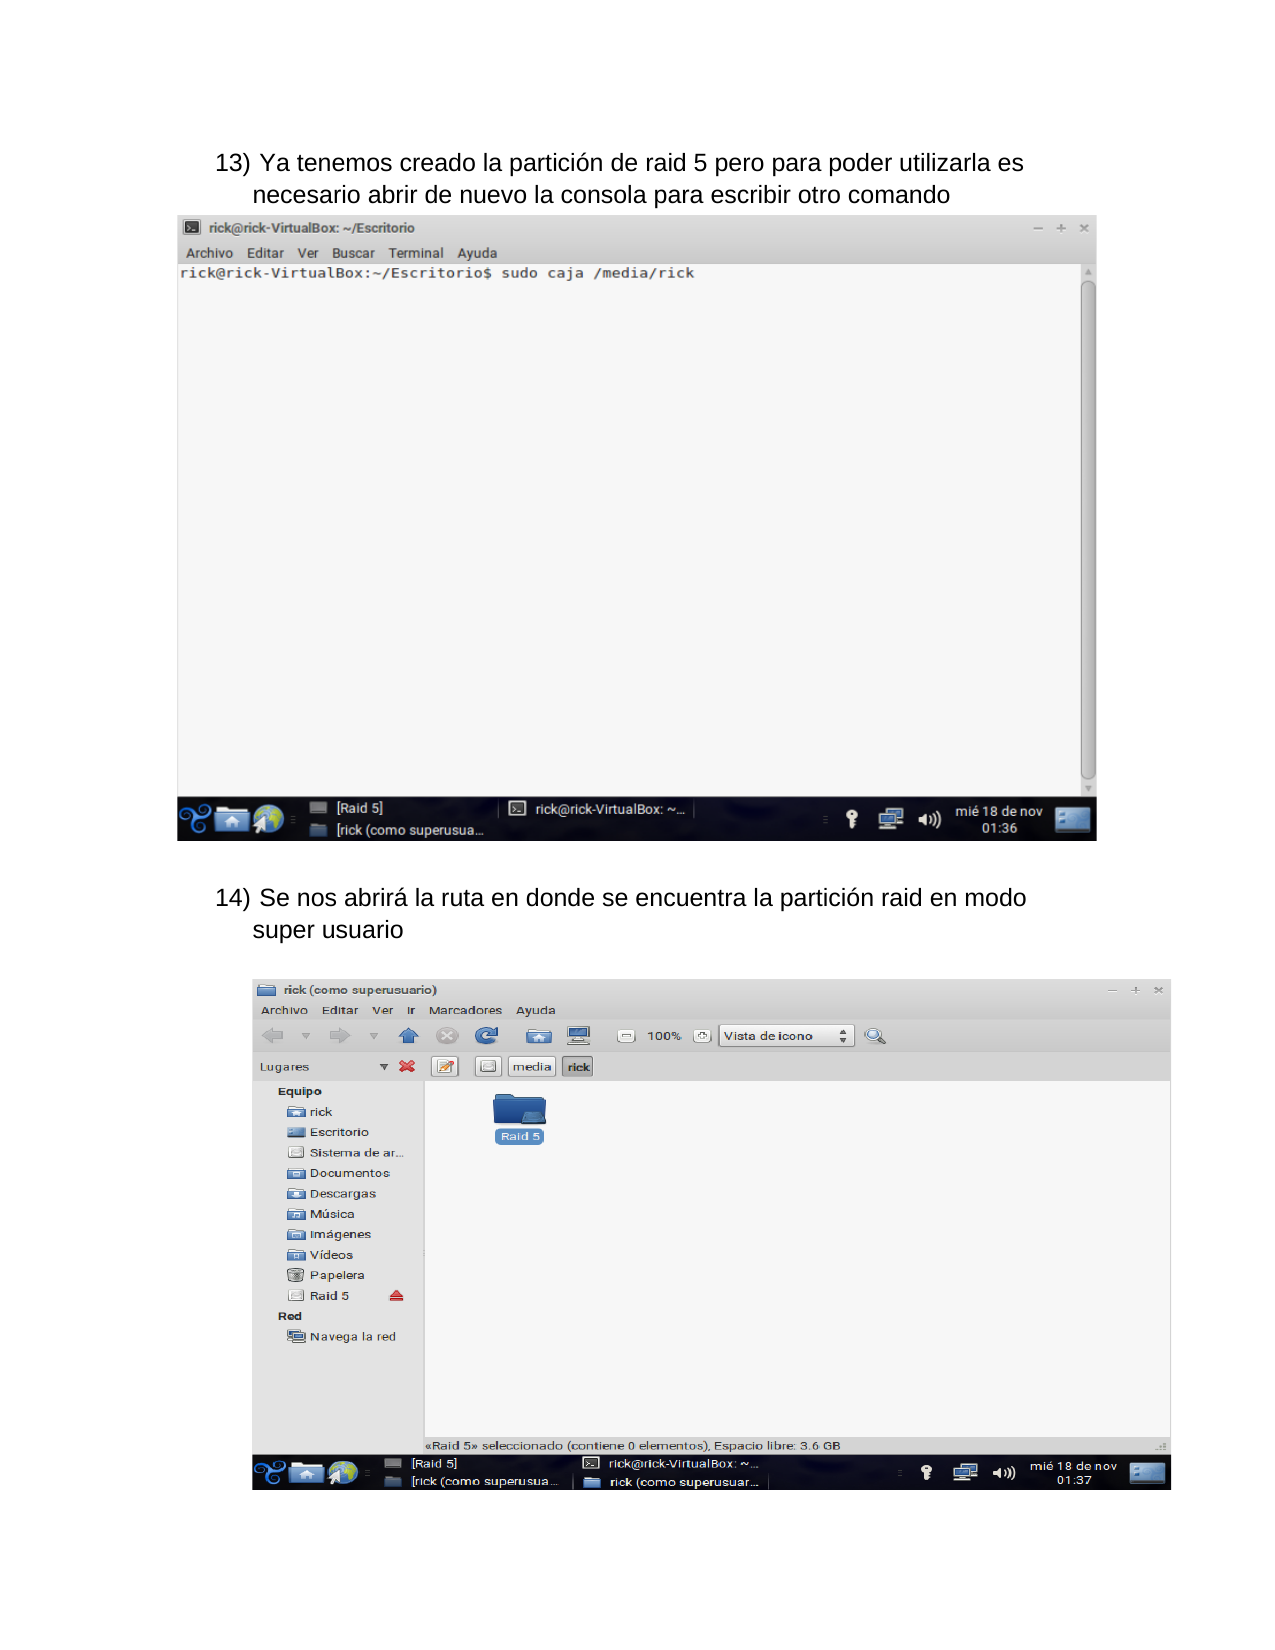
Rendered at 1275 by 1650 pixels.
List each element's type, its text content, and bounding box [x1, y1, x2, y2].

picture [252, 979, 1172, 1490]
list Ya tenemos creado la partición de raid 5 pero para poder utilizarla es necesario abrir de nuevo la consola para escribir otro comando [215, 148, 1096, 208]
list Se nos abrirá la ruta en donde se encuentra la partición raid en modo super usuario [215, 883, 1096, 944]
picture [177, 215, 1097, 841]
